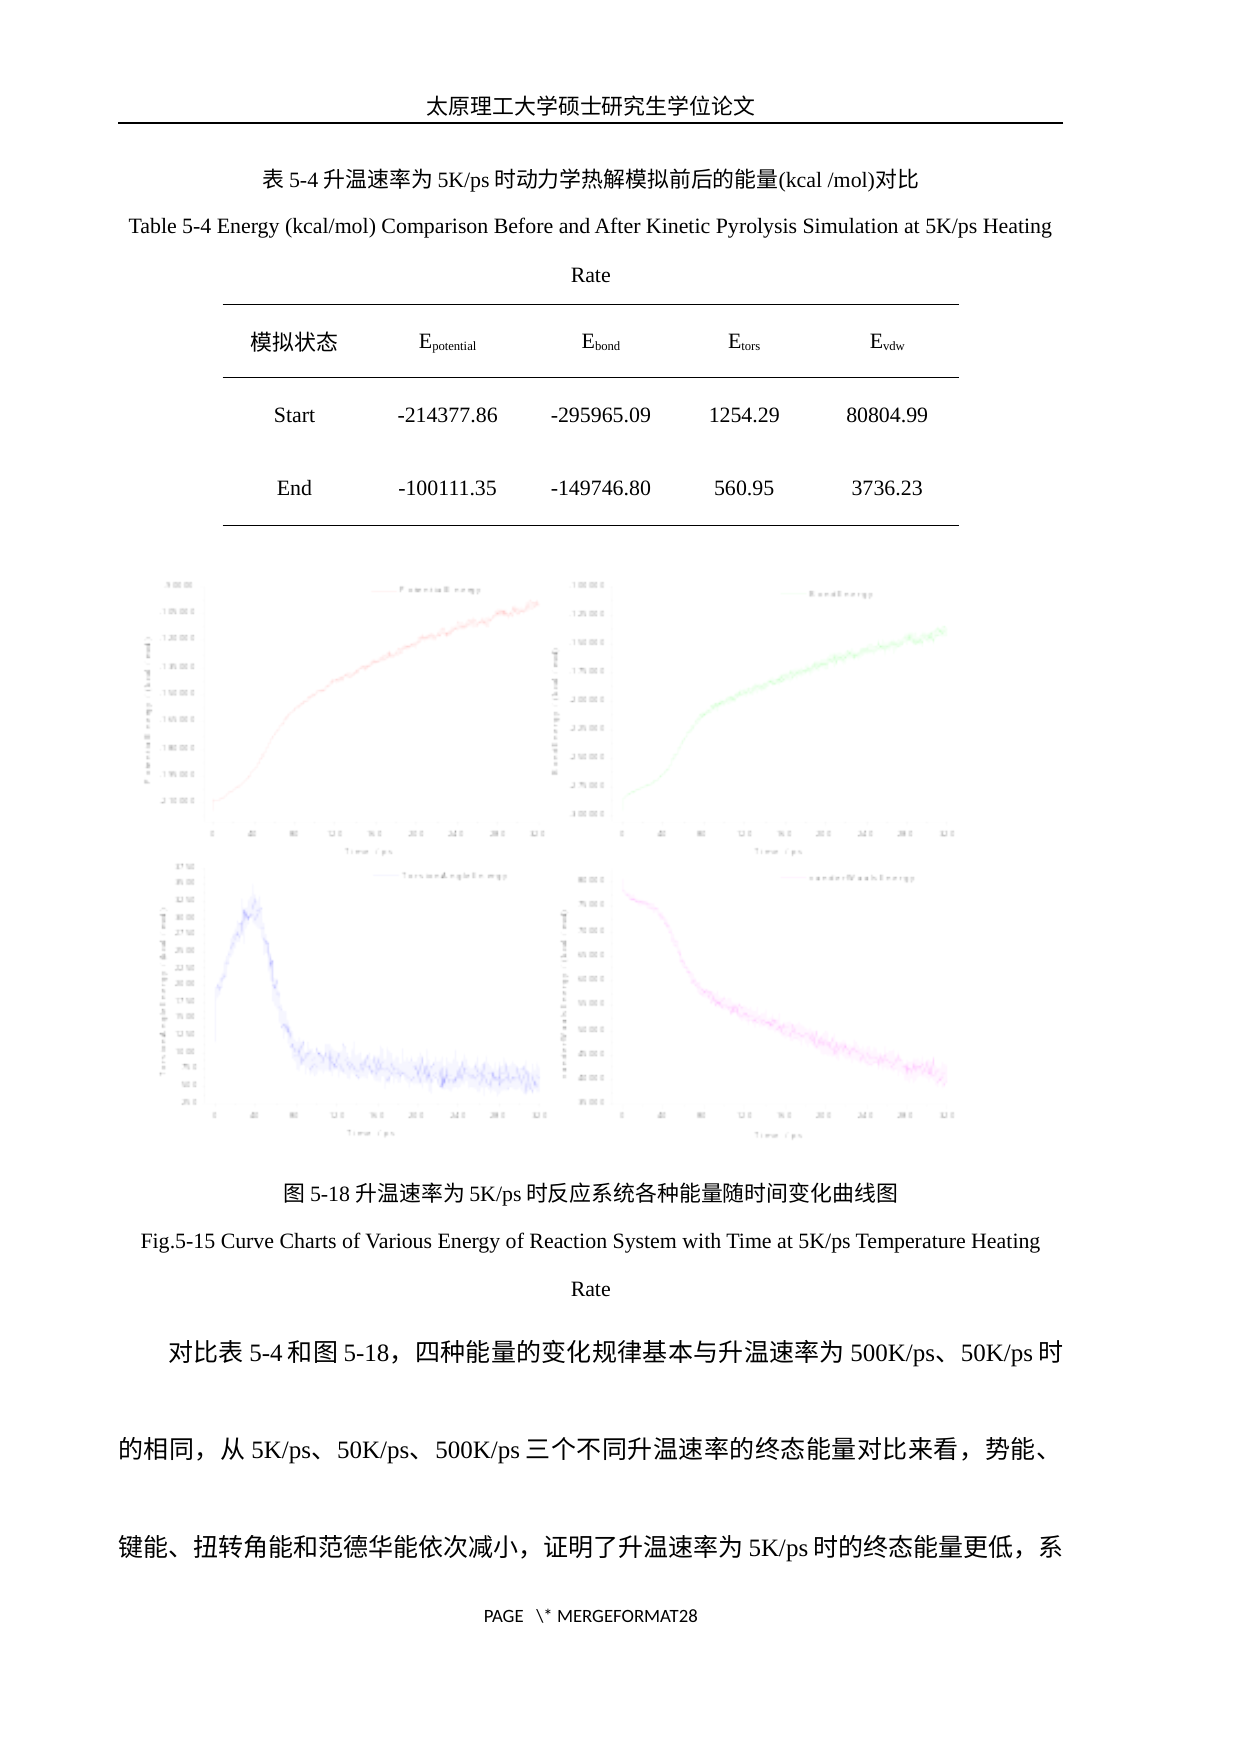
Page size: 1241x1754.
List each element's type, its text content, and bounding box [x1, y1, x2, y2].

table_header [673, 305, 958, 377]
text 对比表5-4和图5-18，四种能量的变化规律基本与升温速率为500K/ps、50K/ps时的相同，从5K/ps、50K/ps、500K/ps三个不同升温速率的终态能量对比来看，势能、键能、扭转角能和范德华能依次减小，证明了升温速率为5K/ps时的终态能量更低，系统更加稳定，热解更加彻底。 [118, 1318, 1063, 1578]
text 表5-4 升温速率为5K/ps时动力学热解模拟前后的能量(kcal /mol)对比 [118, 161, 1063, 194]
text 图5-18 升温速率为5K/ps时反应系统各种能量随时间变化曲线图 [118, 1176, 1063, 1208]
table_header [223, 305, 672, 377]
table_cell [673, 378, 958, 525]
text Fig.5-15 Curve Charts of Various Energy of Reaction System with Time at 5K/ps Temperature Heating Rate [118, 1224, 1063, 1305]
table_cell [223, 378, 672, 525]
text Table 5-4 Energy (kcal/mol) Comparison Before and After Kinetic Pyrolysis Simulation at 5K/ps Heating Rate [118, 209, 1063, 291]
